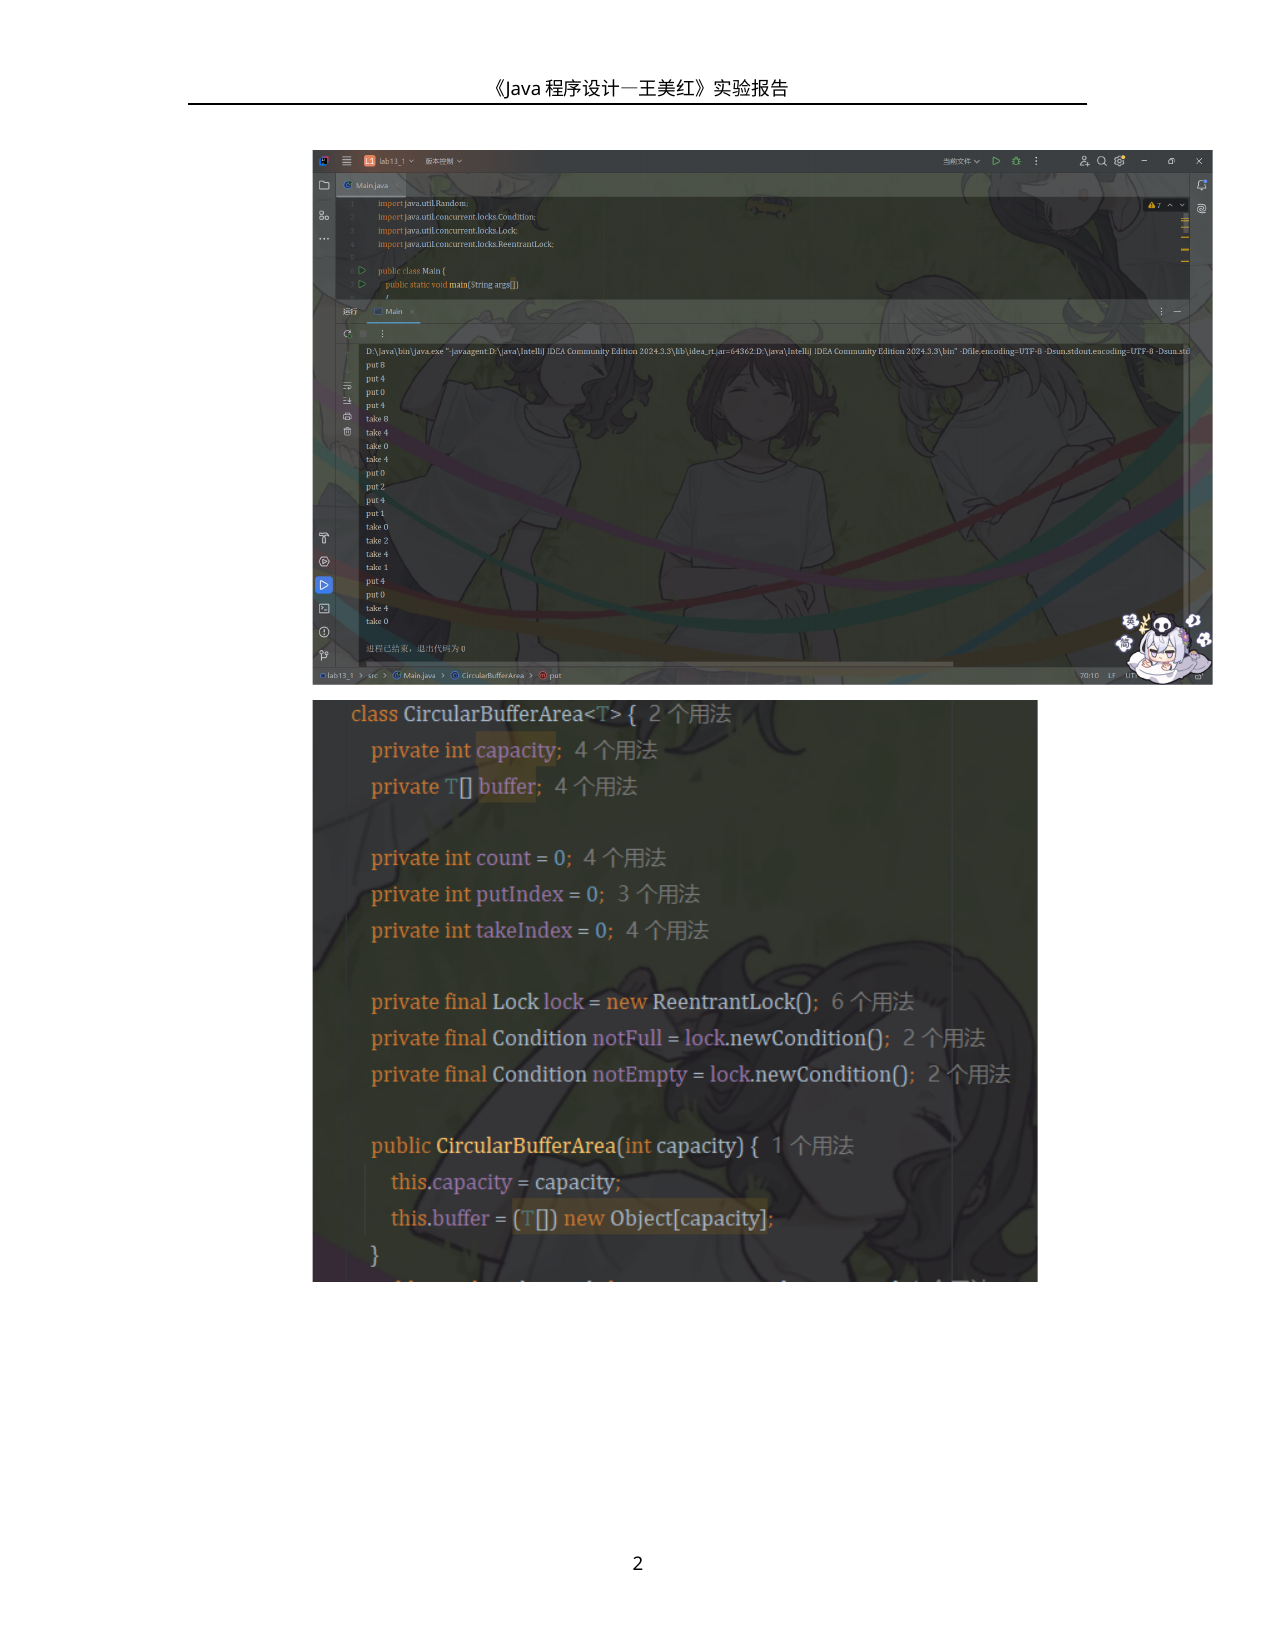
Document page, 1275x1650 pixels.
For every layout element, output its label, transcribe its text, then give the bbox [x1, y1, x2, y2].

picture [312, 150, 1213, 685]
picture [312, 700, 1038, 1282]
